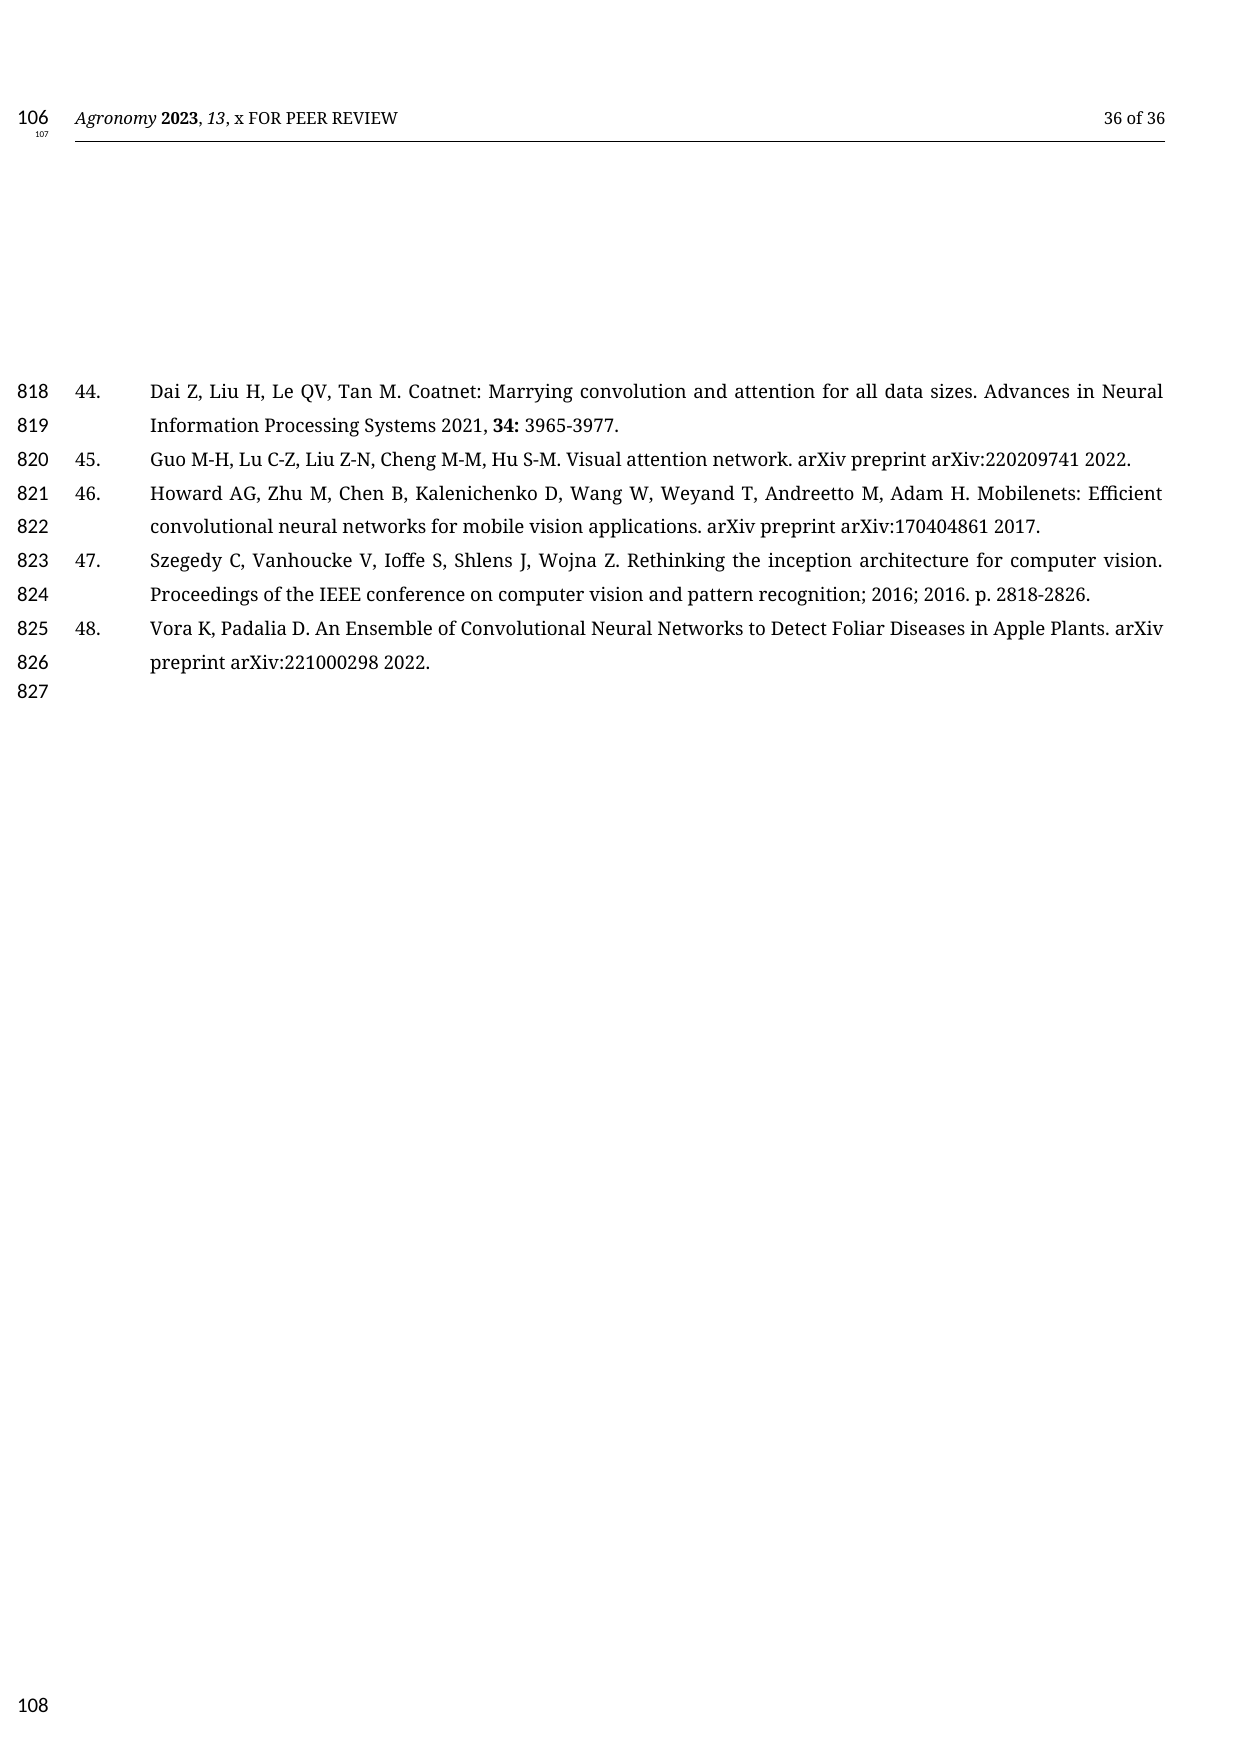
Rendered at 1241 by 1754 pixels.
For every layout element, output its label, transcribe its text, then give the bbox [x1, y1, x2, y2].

text 44. Dai Z, Liu H, Le QV, Tan M. Coatnet: Marrying convolution and attention for all data sizes. Advances in Neural Information Processing Systems 2021, 34: 3965-3977. [75, 374, 1165, 442]
text 47. Szegedy C, Vanhoucke V, Ioffe S, Shlens J, Wojna Z. Rethinking the inception architecture for computer vision. Proceedings of the IEEE conference on computer vision and pattern recognition; 2016; 2016. p. 2818-2826. [75, 543, 1165, 611]
text 45. Guo M-H, Lu C-Z, Liu Z-N, Cheng M-M, Hu S-M. Visual attention network. arXiv preprint arXiv:220209741 2022. [75, 442, 1165, 476]
text 48. Vora K, Padalia D. An Ensemble of Convolutional Neural Networks to Detect Foliar Diseases in Apple Plants. arXiv preprint arXiv:221000298 2022. [75, 611, 1165, 679]
text 46. Howard AG, Zhu M, Chen B, Kalenichenko D, Wang W, Weyand T, Andreetto M, Adam H. Mobilenets: Efficient convolutional neural networks for mobile vision applications. arXiv preprint arXiv:170404861 2017. [75, 476, 1165, 543]
